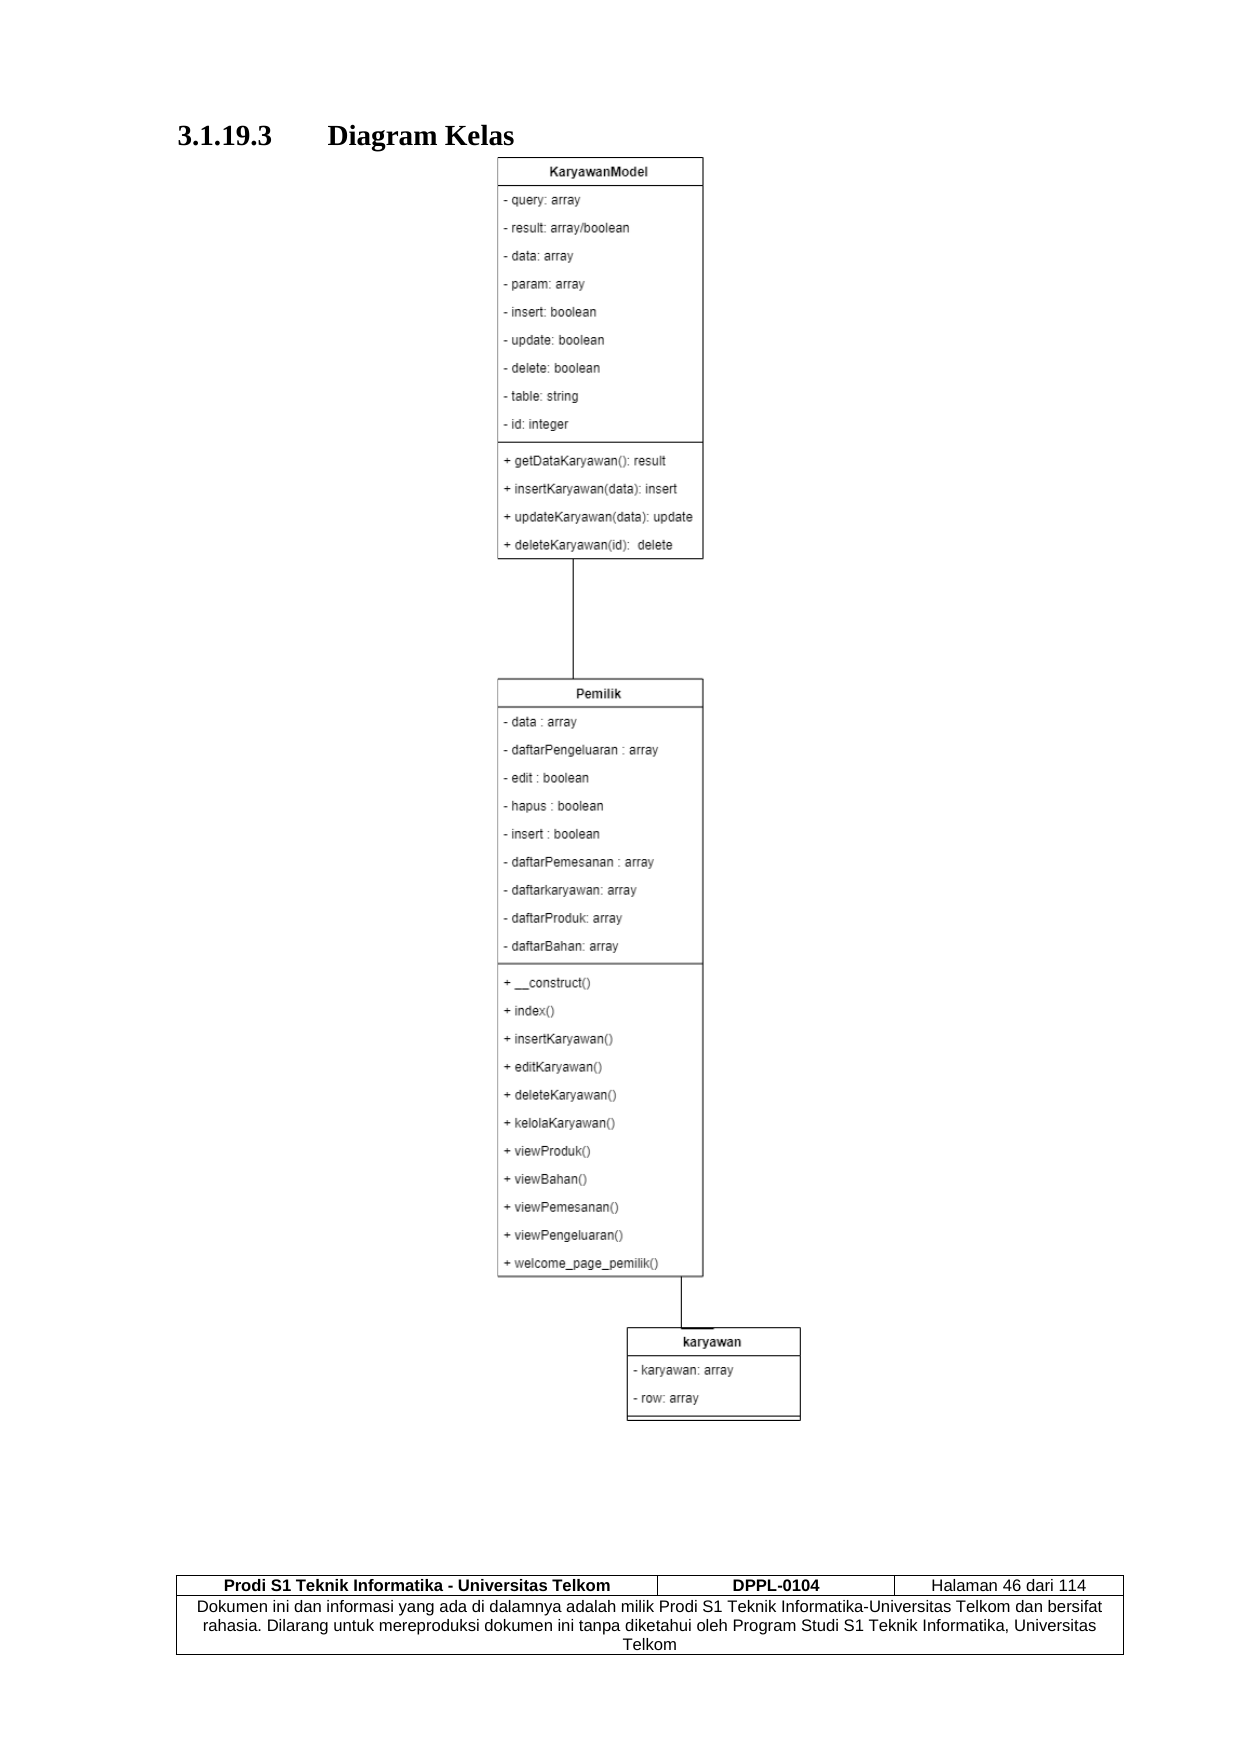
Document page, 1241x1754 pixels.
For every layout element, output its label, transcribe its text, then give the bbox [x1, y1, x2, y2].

picture [497, 157, 802, 1421]
subtitle Diagram Kelas [177, 118, 1122, 152]
